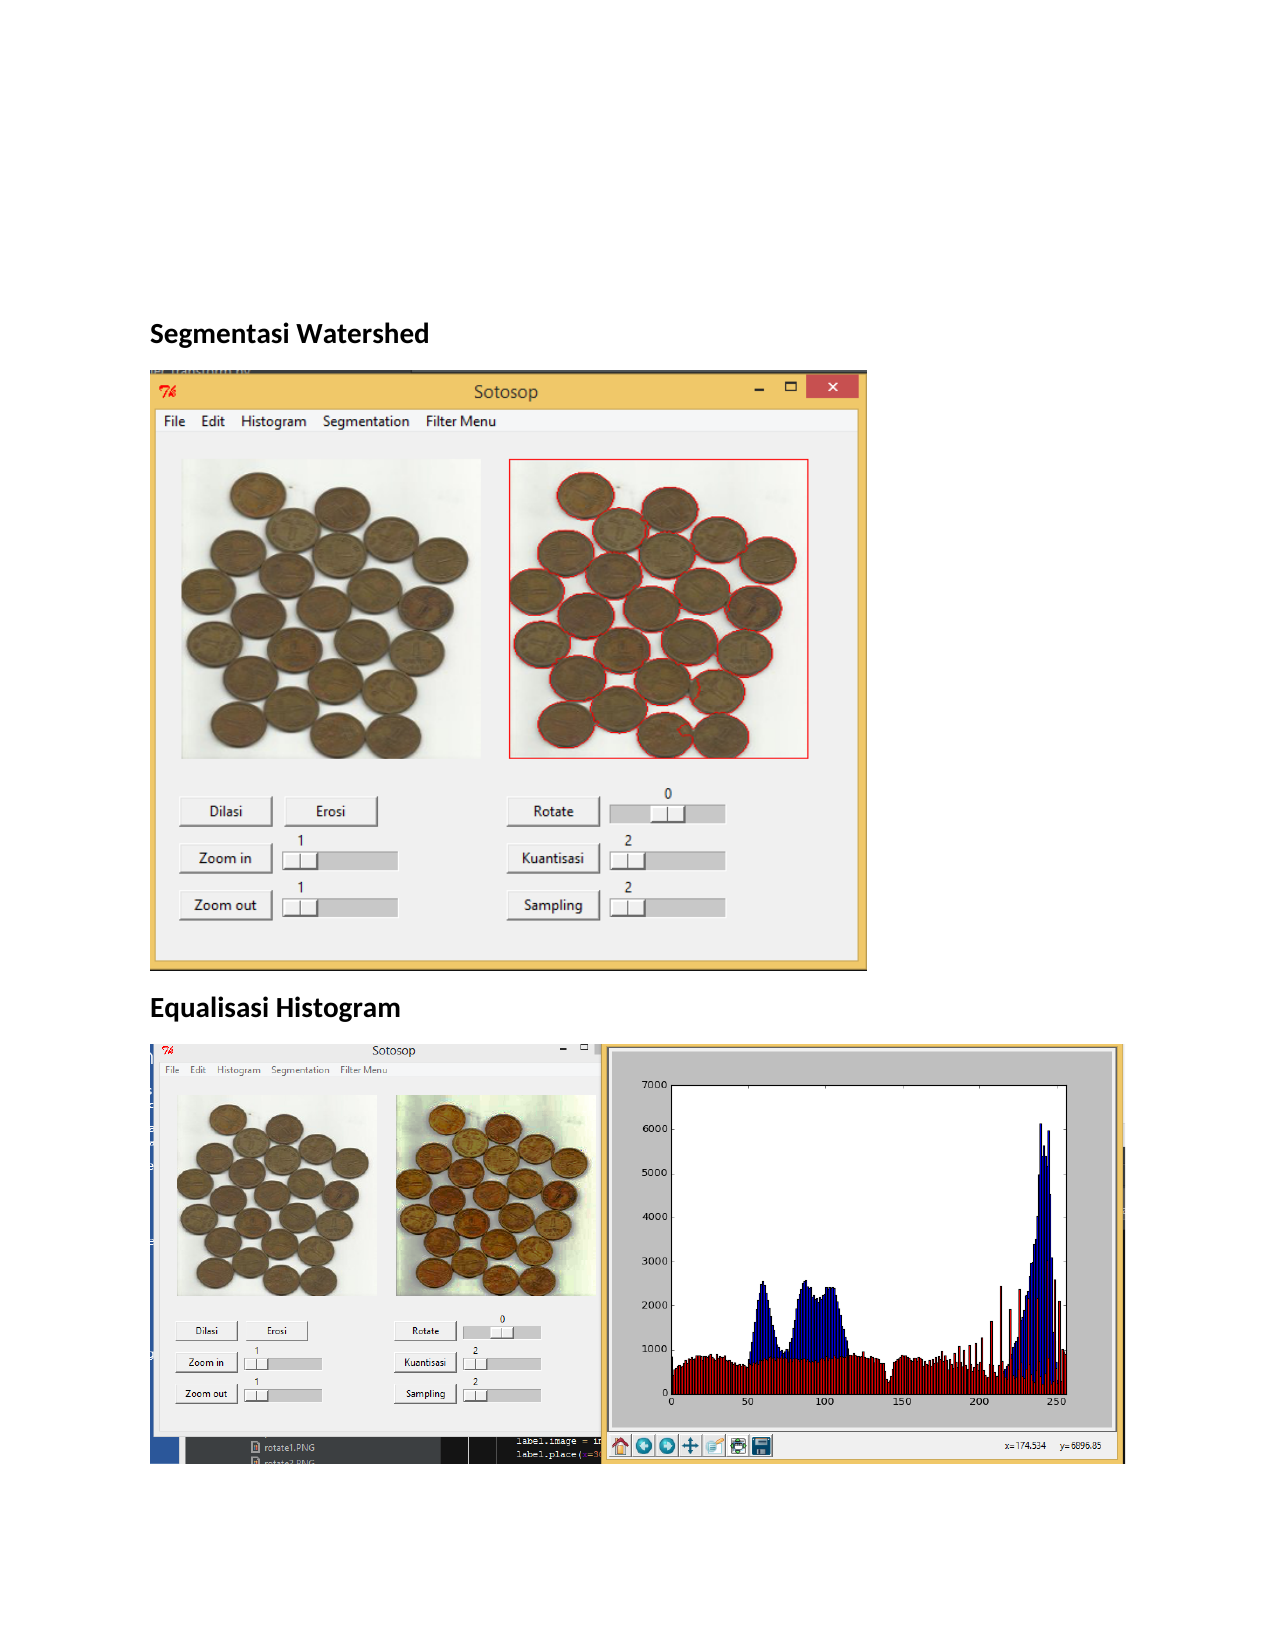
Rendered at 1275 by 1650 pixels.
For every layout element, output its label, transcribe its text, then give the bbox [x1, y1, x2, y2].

text Segmentasi Watershed [150, 315, 1125, 351]
picture [150, 370, 867, 971]
text Equalisasi Histogram [150, 989, 1125, 1025]
picture [150, 1044, 1125, 1464]
